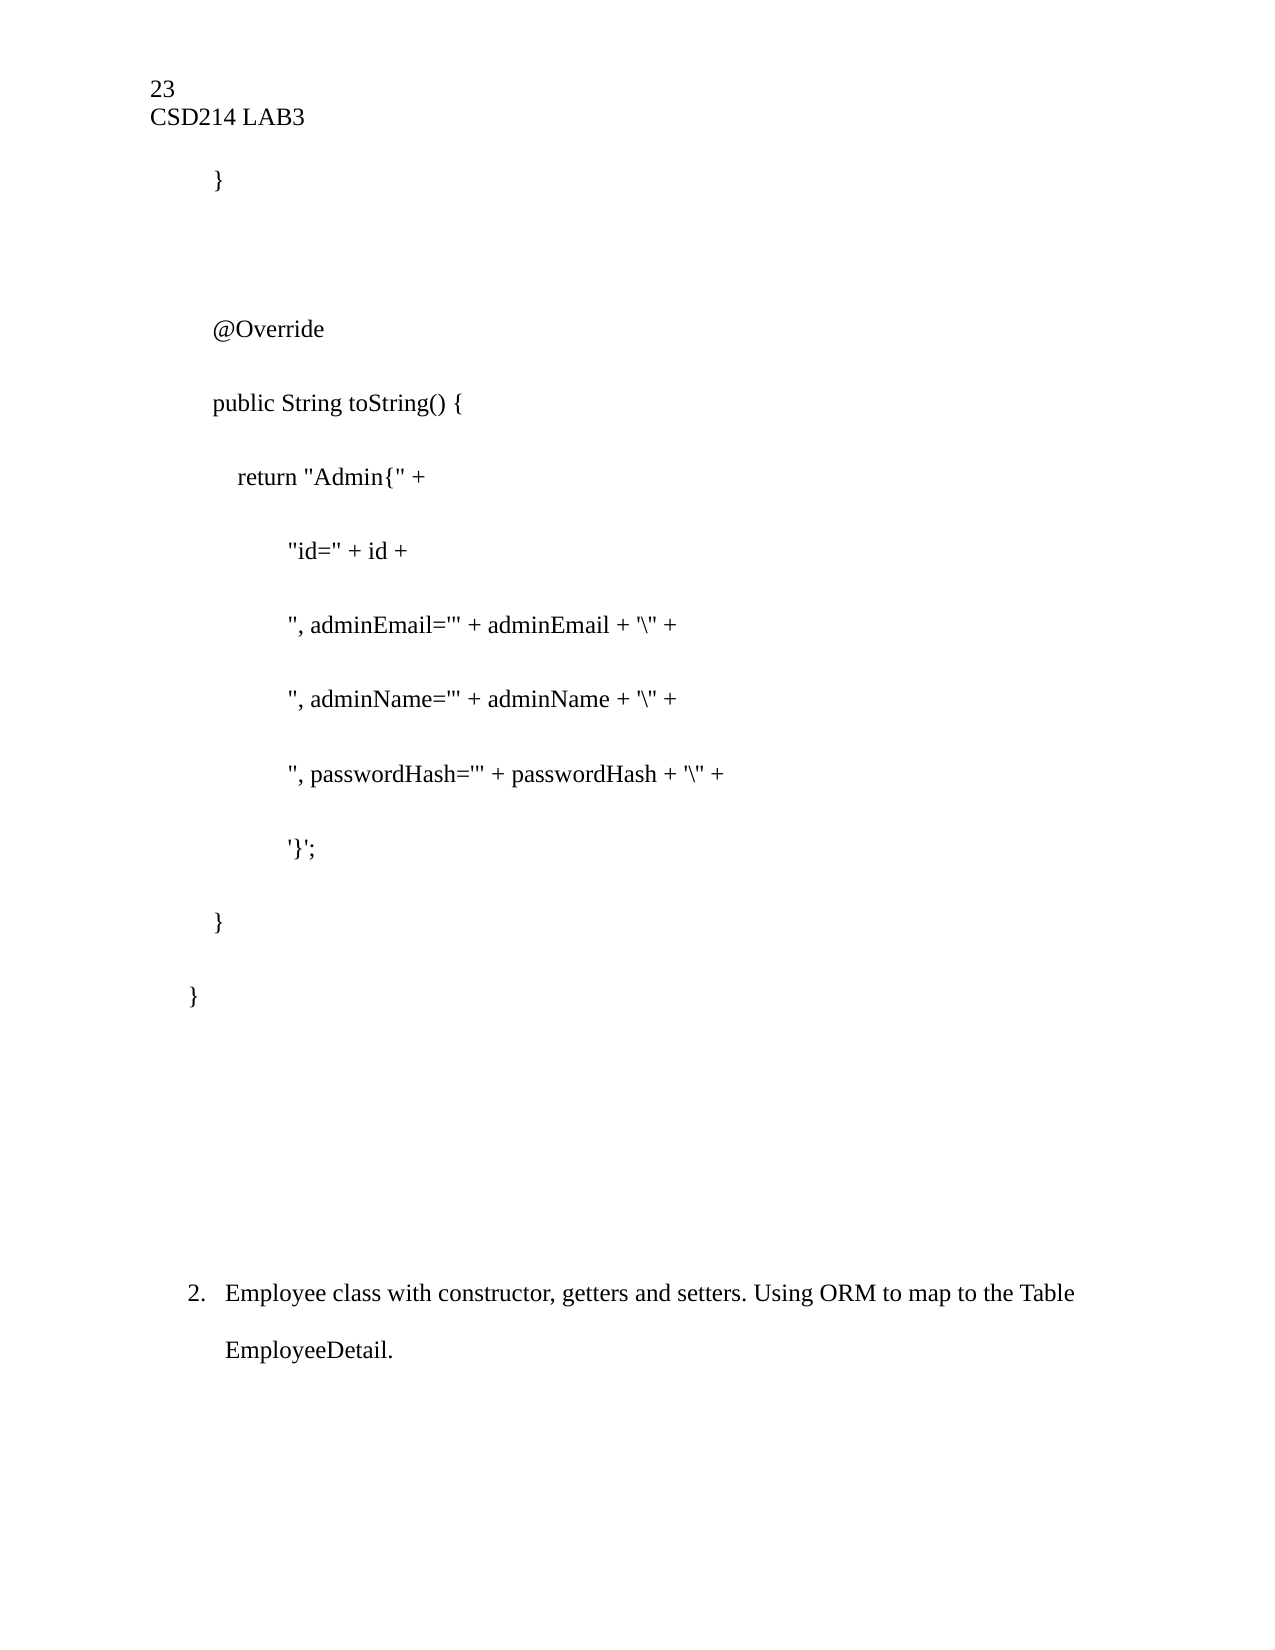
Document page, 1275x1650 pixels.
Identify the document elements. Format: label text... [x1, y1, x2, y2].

text ", adminEmail='" + adminEmail + '\'' + [187, 610, 1125, 639]
text "id=" + id + [187, 536, 1125, 565]
text @Override [187, 314, 1125, 342]
text } [187, 981, 1125, 1010]
list Employee class with constructor, getters and setters. Using ORM to map to the Table EmployeeDetail. [187, 1278, 1125, 1364]
text } [187, 907, 1125, 936]
text ", passwordHash='" + passwordHash + '\'' + [187, 759, 1125, 787]
text } [187, 165, 1125, 194]
text ", adminName='" + adminName + '\'' + [187, 684, 1125, 713]
text '}'; [187, 833, 1125, 862]
text return "Admin{" + [187, 462, 1125, 491]
text public String toString() { [187, 388, 1125, 417]
